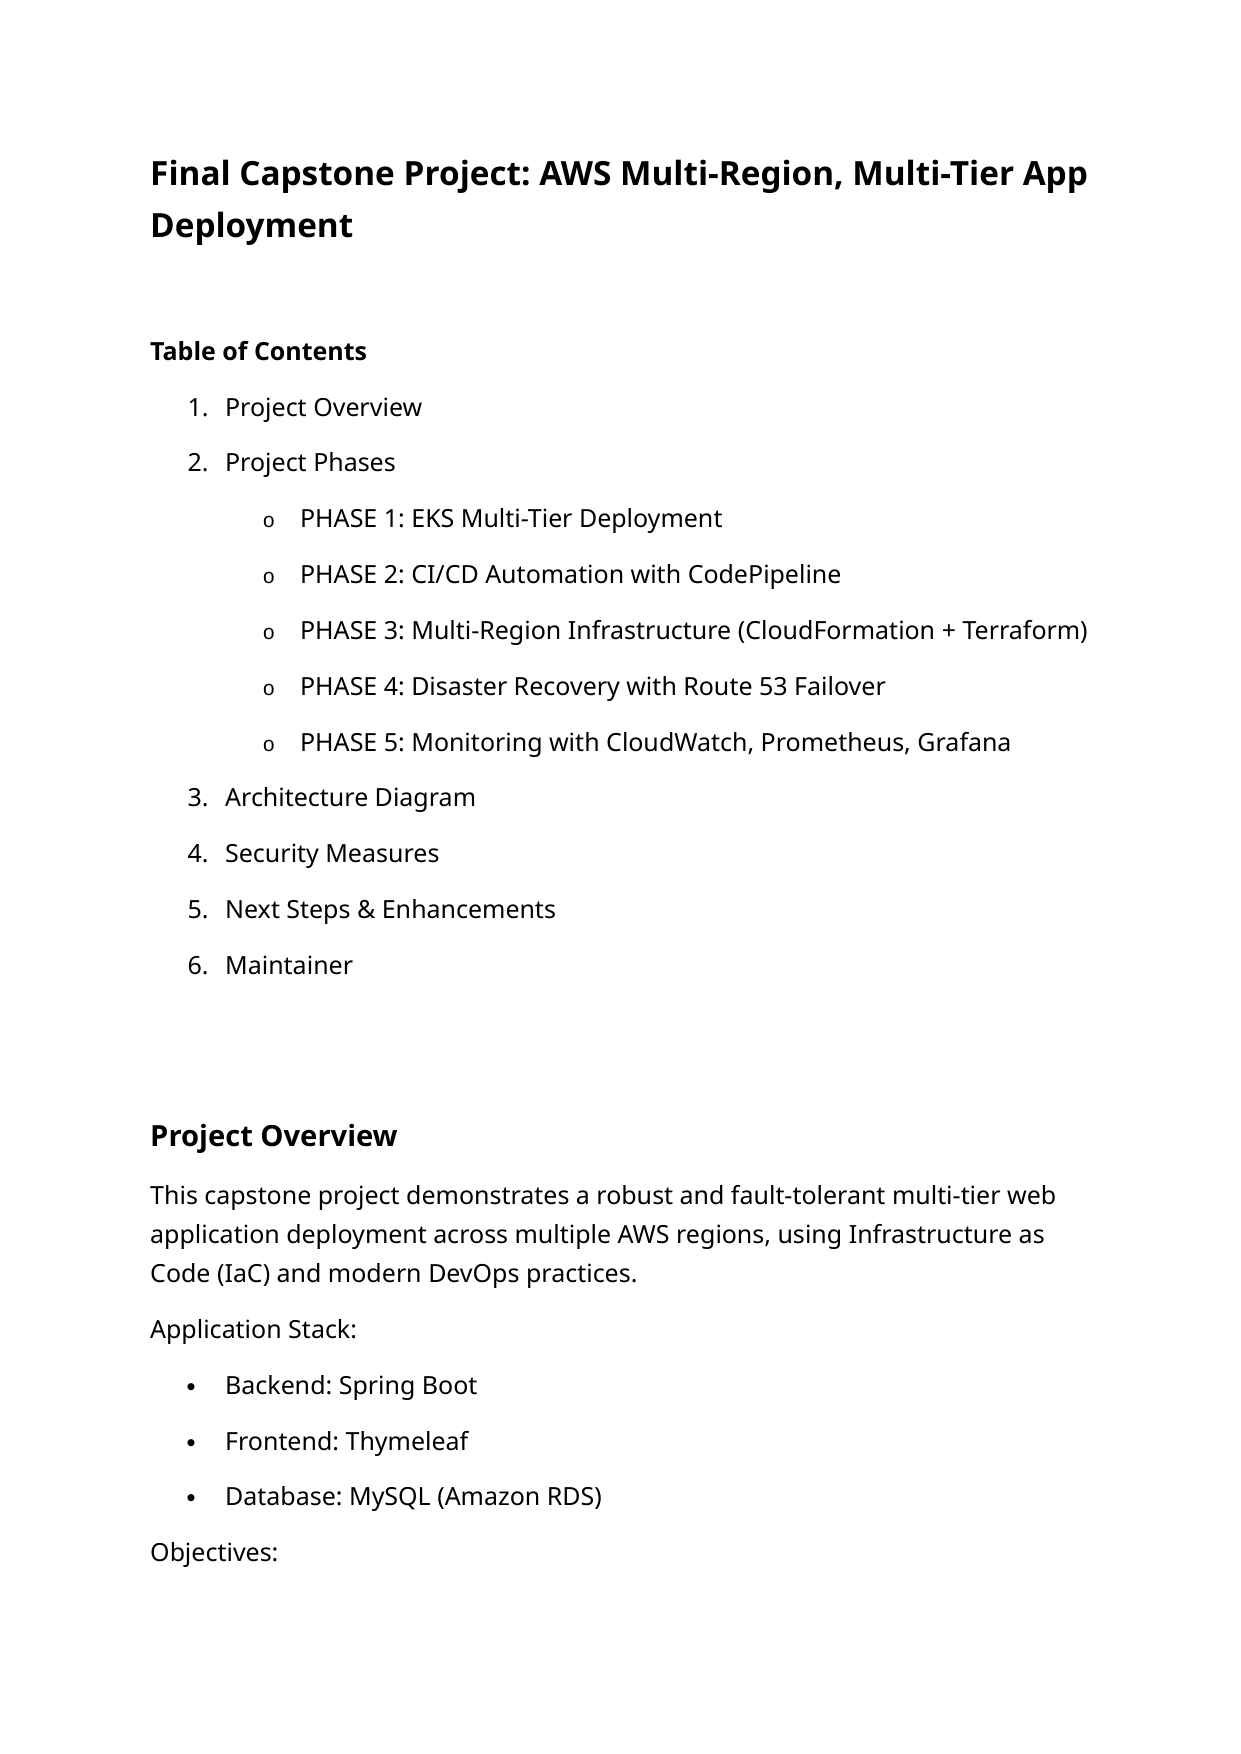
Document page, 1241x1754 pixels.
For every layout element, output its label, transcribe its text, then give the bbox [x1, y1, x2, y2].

text Table of Contents [150, 333, 1090, 367]
list Next Steps & Enhancements [187, 892, 1090, 926]
list Architecture Diagram [187, 780, 1090, 814]
text This capstone project demonstrates a robust and fault-tolerant multi-tier web application deployment across multiple AWS regions, using Infrastructure as Code (IaC) and modern DevOps practices. [150, 1177, 1090, 1290]
list Database: MySQL (Amazon RDS) [187, 1479, 1090, 1513]
list PHASE 5: Monitoring with CloudWatch, Prometheus, Grafana [262, 724, 1090, 758]
list PHASE 2: CI/CD Automation with CodePipeline [262, 557, 1090, 591]
list Security Measures [187, 836, 1090, 870]
list Maintainer [187, 947, 1090, 982]
text Objectives: [150, 1535, 1090, 1569]
list Project Overview [187, 389, 1090, 423]
list Backend: Spring Boot [187, 1367, 1090, 1401]
list Project Phases [187, 445, 1090, 479]
list PHASE 1: EKS Multi-Tier Deployment [262, 501, 1090, 535]
list Frontend: Thymeleaf [187, 1423, 1090, 1457]
text Application Stack: [150, 1311, 1090, 1346]
list PHASE 3: Multi-Region Infrastructure (CloudFormation + Terraform) [262, 612, 1090, 647]
list PHASE 4: Disaster Recovery with Route 53 Failover [262, 668, 1090, 702]
text Project Overview [150, 1115, 1090, 1155]
text Final Capstone Project: AWS Multi-Region, Multi-Tier App Deployment [150, 150, 1090, 248]
